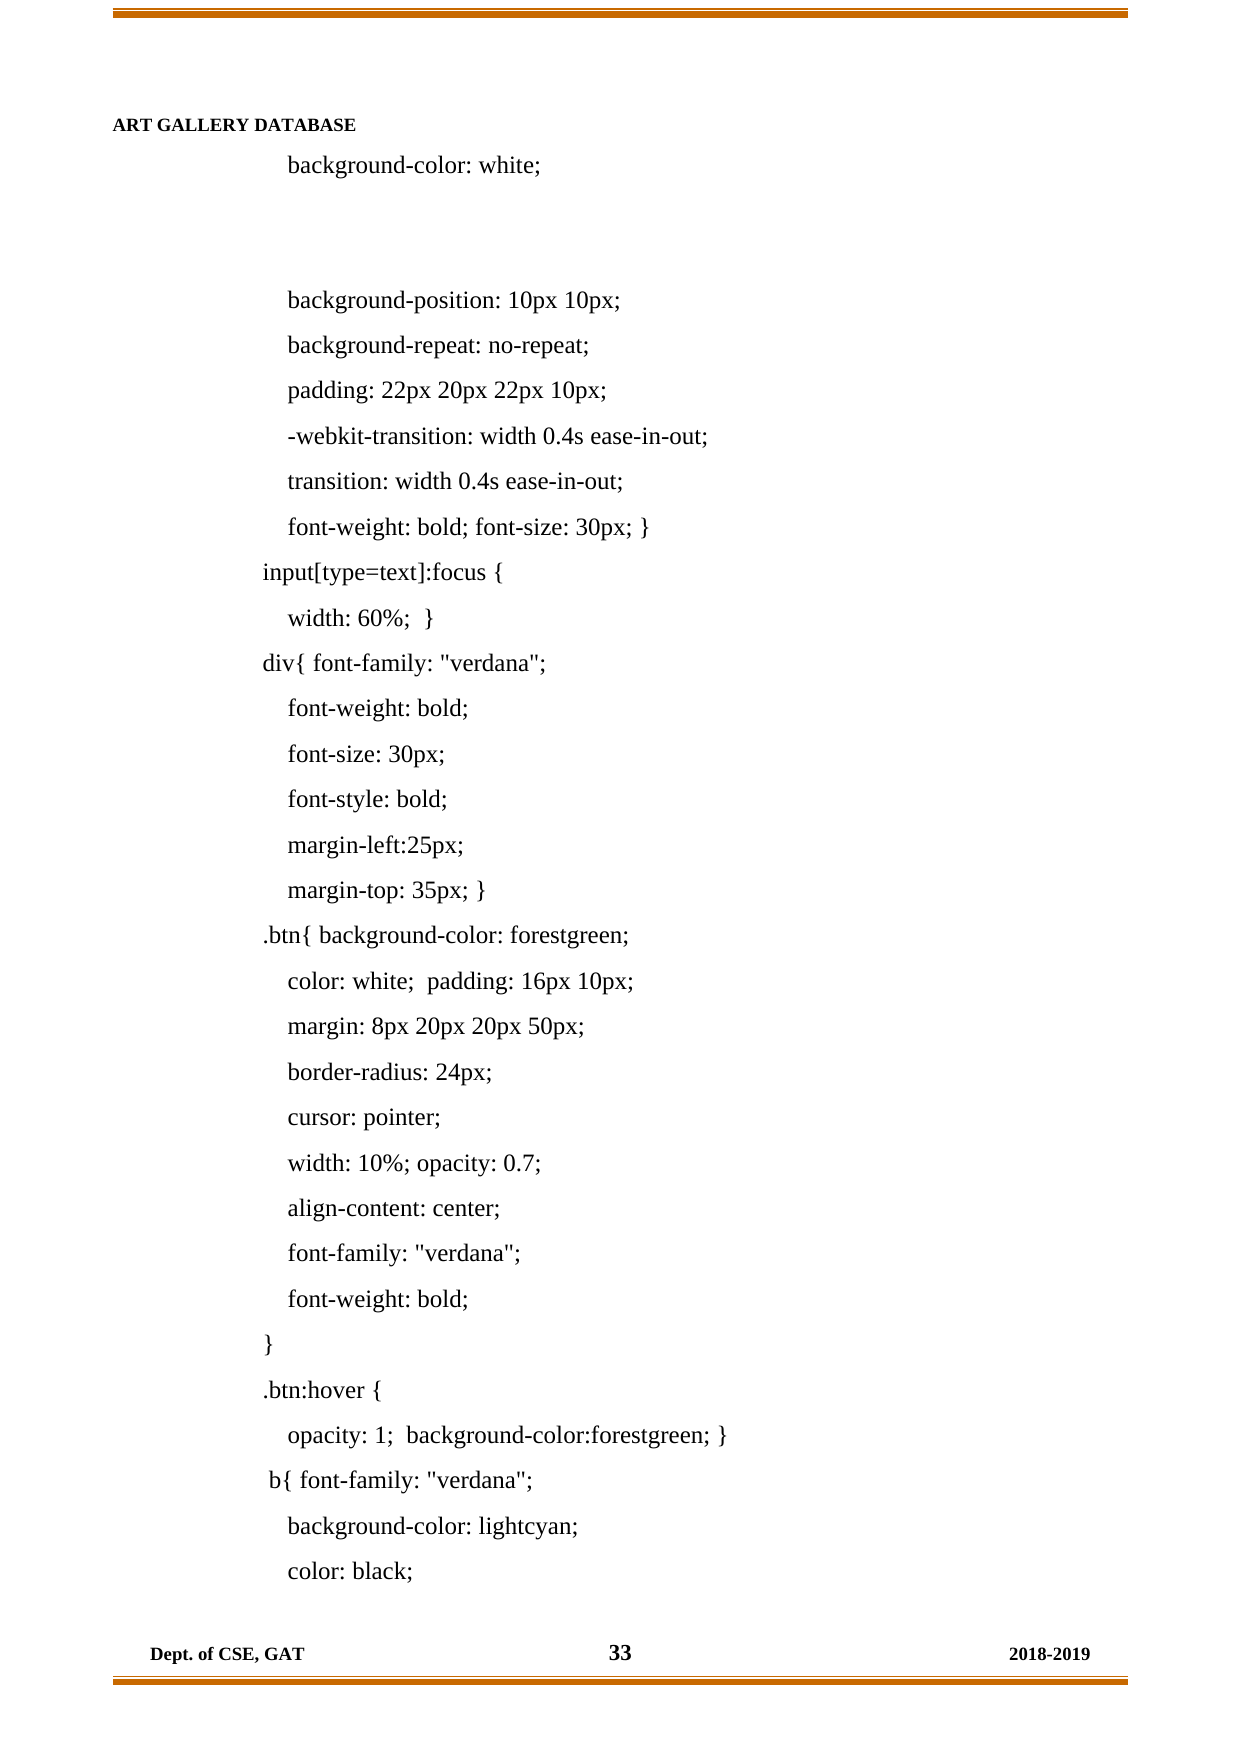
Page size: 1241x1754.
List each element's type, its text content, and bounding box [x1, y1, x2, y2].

text margin-left:25px; [262, 830, 1092, 858]
text color: black; [262, 1556, 1092, 1585]
text div{ font-family: "verdana"; [262, 648, 1092, 677]
text font-size: 30px; [262, 739, 1092, 768]
text color: white; padding: 16px 10px; [262, 966, 1092, 995]
text width: 10%; opacity: 0.7; [262, 1148, 1092, 1176]
text width: 60%; } [262, 603, 1092, 631]
text font-style: bold; [262, 784, 1092, 813]
text font-weight: bold; [262, 1284, 1092, 1313]
text } [262, 1329, 1092, 1358]
text input[type=text]:focus { [262, 557, 1092, 586]
text font-weight: bold; font-size: 30px; } [262, 512, 1092, 541]
text -webkit-transition: width 0.4s ease-in-out; [262, 421, 1092, 450]
text background-position: 10px 10px; [262, 285, 1092, 313]
text background-repeat: no-repeat; [262, 330, 1092, 359]
text font-weight: bold; [262, 693, 1092, 722]
text .btn:hover { [262, 1375, 1092, 1403]
text margin: 8px 20px 20px 50px; [262, 1011, 1092, 1040]
text transition: width 0.4s ease-in-out; [262, 466, 1092, 495]
text background-color: white; [262, 150, 1092, 179]
text cursor: pointer; [262, 1102, 1092, 1131]
text padding: 22px 20px 22px 10px; [262, 376, 1092, 404]
text font-family: "verdana"; [262, 1238, 1092, 1267]
text .btn{ background-color: forestgreen; [262, 921, 1092, 949]
text b{ font-family: "verdana"; [262, 1466, 1092, 1494]
text background-color: lightcyan; [262, 1511, 1092, 1540]
text border-radius: 24px; [262, 1057, 1092, 1086]
text margin-top: 35px; } [262, 875, 1092, 904]
text align-content: center; [262, 1193, 1092, 1222]
text opacity: 1; background-color:forestgreen; } [262, 1420, 1092, 1449]
